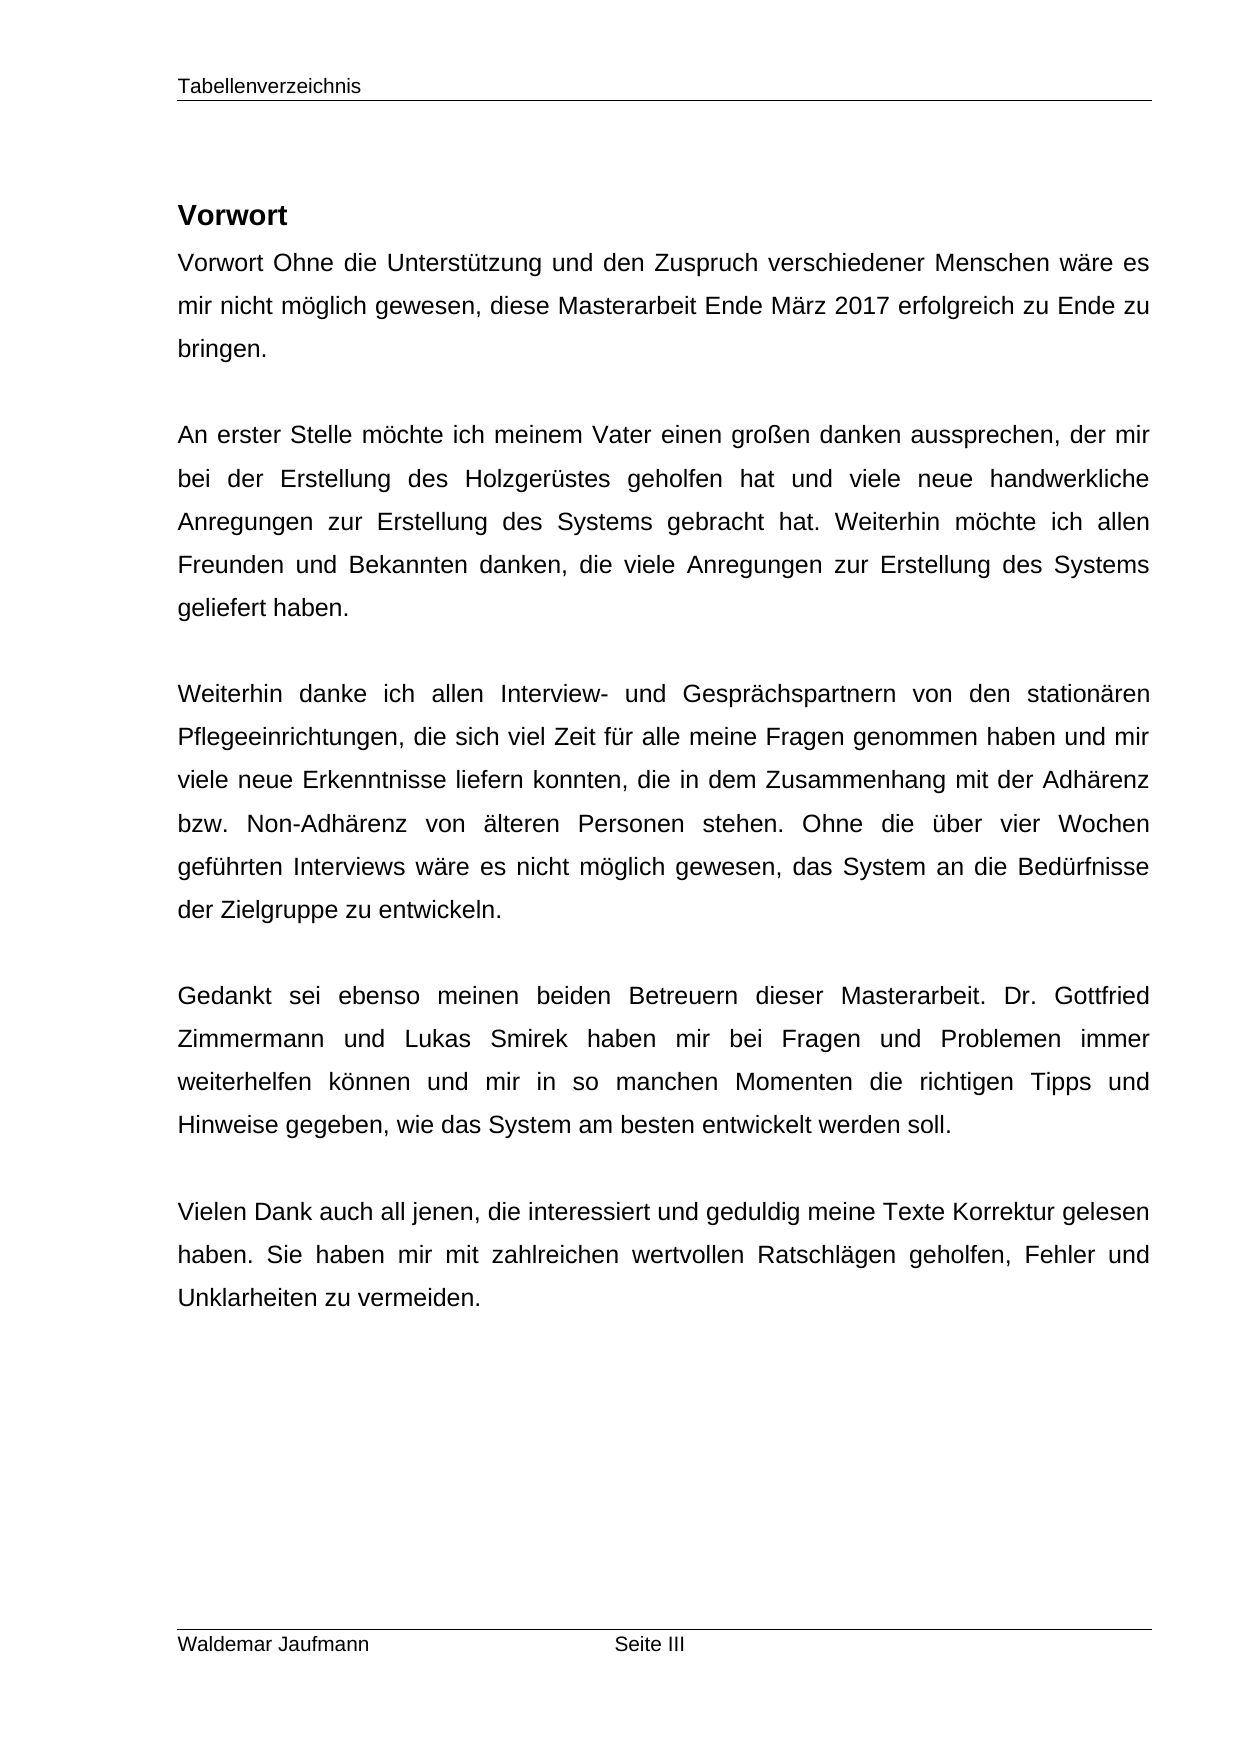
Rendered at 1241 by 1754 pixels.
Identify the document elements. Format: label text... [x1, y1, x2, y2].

text Gedankt sei ebenso meinen beiden Betreuern dieser Masterarbeit. Dr. Gottfried Zimmermann und Lukas Smirek haben mir bei Fragen und Problemen immer weiterhelfen können und mir in so manchen Momenten die richtigen Tipps und Hinweise gegeben, wie das System am besten entwickelt werden soll. [177, 981, 1152, 1139]
text Vielen Dank auch all jenen, die interessiert und geduldig meine Texte Korrektur gelesen haben. Sie haben mir mit zahlreichen wertvollen Ratschlägen geholfen, Fehler und Unklarheiten zu vermeiden. [177, 1197, 1152, 1312]
text Weiterhin danke ich allen Interview- und Gesprächspartnern von den stationären Pflegeeinrichtungen, die sich viel Zeit für alle meine Fragen genommen haben und mir viele neue Erkenntnisse liefern konnten, die in dem Zusammenhang mit der Adhärenz bzw. Non-Adhärenz von älteren Personen stehen. Ohne die über vier Wochen geführten Interviews wäre es nicht möglich gewesen, das System an die Bedürfnisse der Zielgruppe zu entwickeln. [177, 679, 1152, 924]
subtitle Vorwort [177, 198, 1152, 231]
text An erster Stelle möchte ich meinem Vater einen großen danken aussprechen, der mir bei der Erstellung des Holzgerüstes geholfen hat und viele neue handwerkliche Anregungen zur Erstellung des Systems gebracht hat. Weiterhin möchte ich allen Freunden und Bekannten danken, die viele Anregungen zur Erstellung des Systems geliefert haben. [177, 421, 1152, 622]
text Vorwort Ohne die Unterstützung und den Zuspruch verschiedener Menschen wäre es mir nicht möglich gewesen, diese Masterarbeit Ende März 2017 erfolgreich zu Ende zu bringen. [177, 248, 1152, 363]
